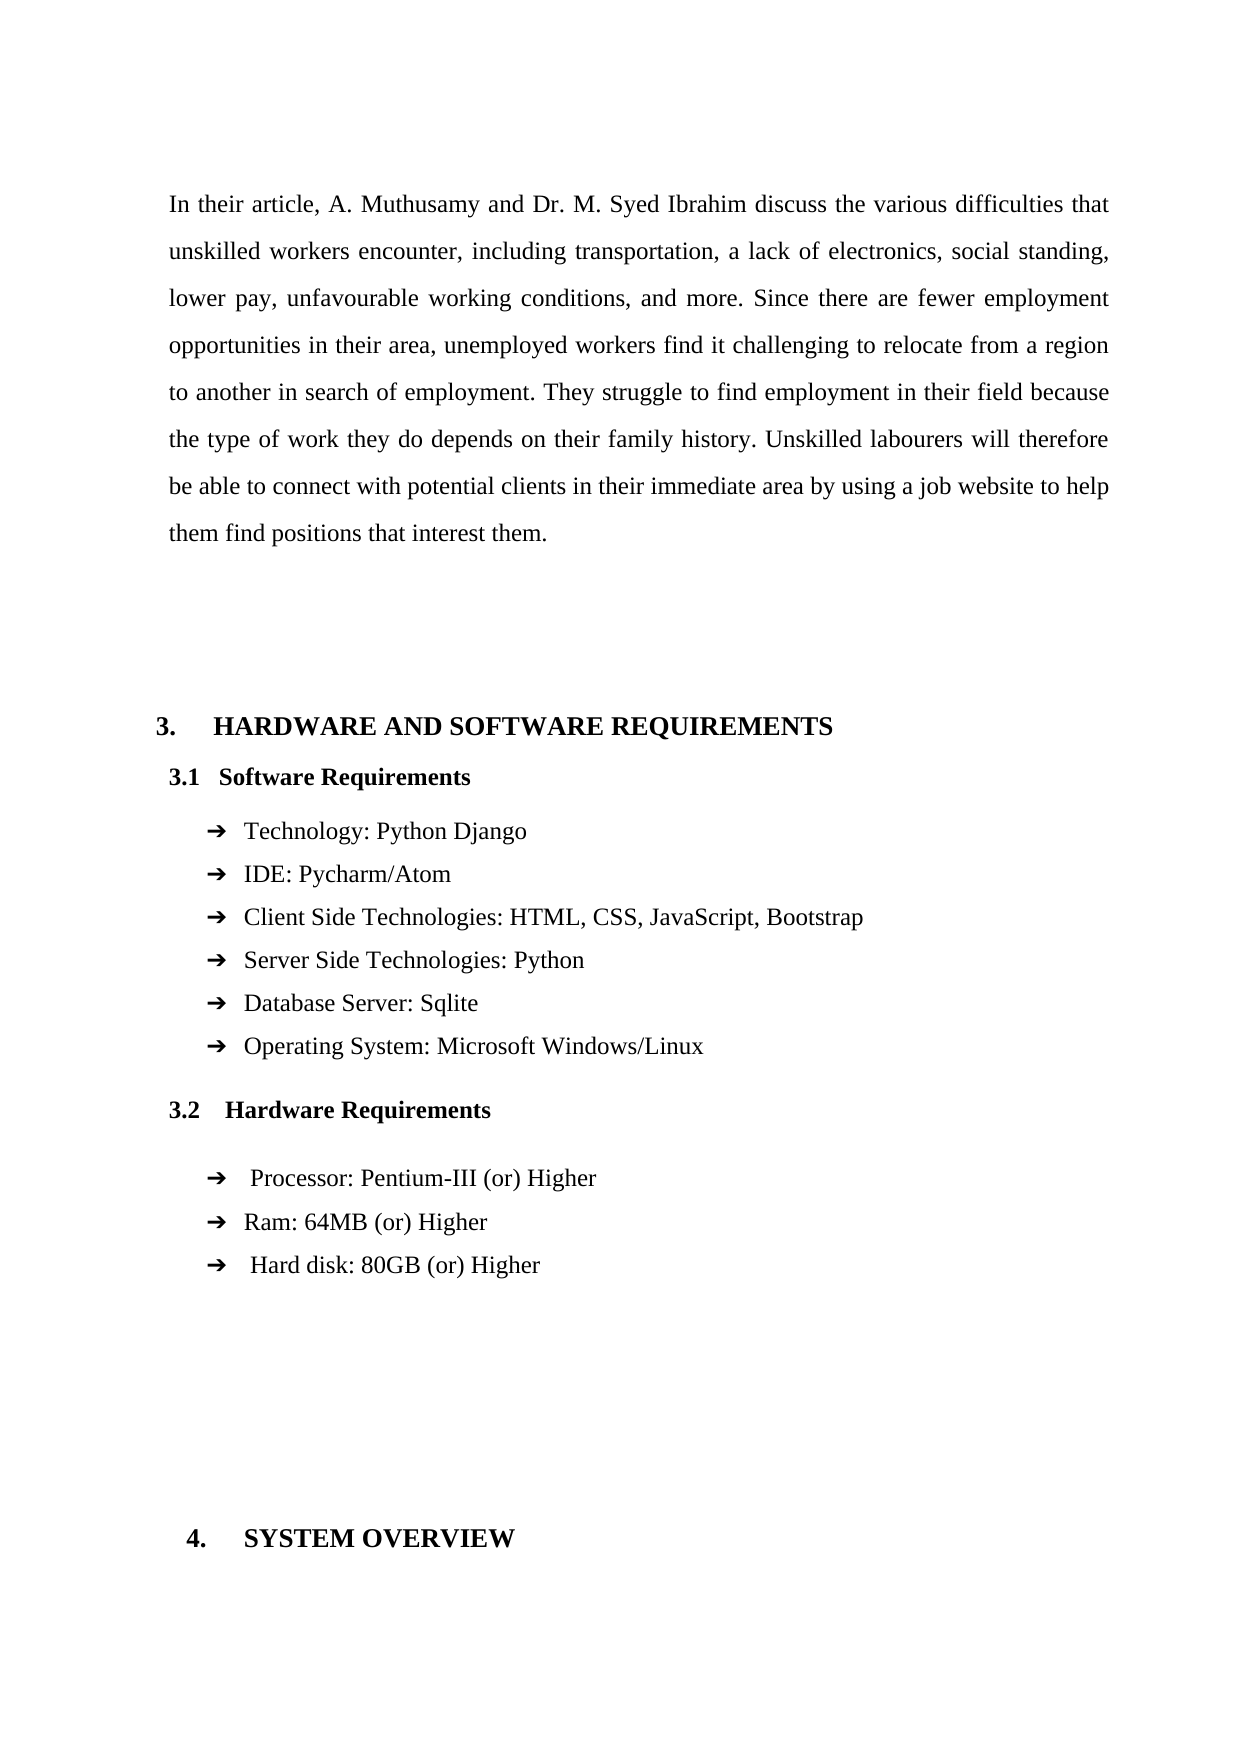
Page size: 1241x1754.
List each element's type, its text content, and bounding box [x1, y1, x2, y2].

list SYSTEM OVERVIEW [206, 1522, 1110, 1553]
text In their article, A. Muthusamy and Dr. M. Syed Ibrahim discuss the various difficulties that unskilled workers encounter, including transportation, a lack of electronics, social standing, lower pay, unfavourable working conditions, and more. Since there are fewer employment opportunities in their area, unemployed workers find it challenging to relocate from a region to another in search of employment. They struggle to find employment in their field because the type of work they do depends on their family history. Unskilled labourers will therefore be able to connect with potential clients in their immediate area by using a job website to help them find positions that interest them. [169, 189, 1110, 547]
list Technology: Python Django [206, 816, 1110, 844]
list Hard disk: 80GB (or) Higher [206, 1250, 1110, 1278]
list Database Server: Sqlite [206, 988, 1110, 1017]
text 3.1 Software Requirements [169, 762, 1110, 791]
list Operating System: Microsoft Windows/Linux [206, 1031, 1110, 1060]
list Server Side Technologies: Python [206, 945, 1110, 974]
subtitle HARDWARE AND SOFTWARE REQUIREMENTS [176, 710, 1110, 741]
text 3.2 Hardware Requirements [169, 1095, 1110, 1124]
list IDE: Pycharm/Atom [206, 859, 1110, 888]
list Client Side Technologies: HTML, CSS, JavaScript, Bootstrap [206, 902, 1110, 931]
list Processor: Pentium-III (or) Higher [206, 1163, 1110, 1192]
list Ram: 64MB (or) Higher [206, 1207, 1110, 1235]
